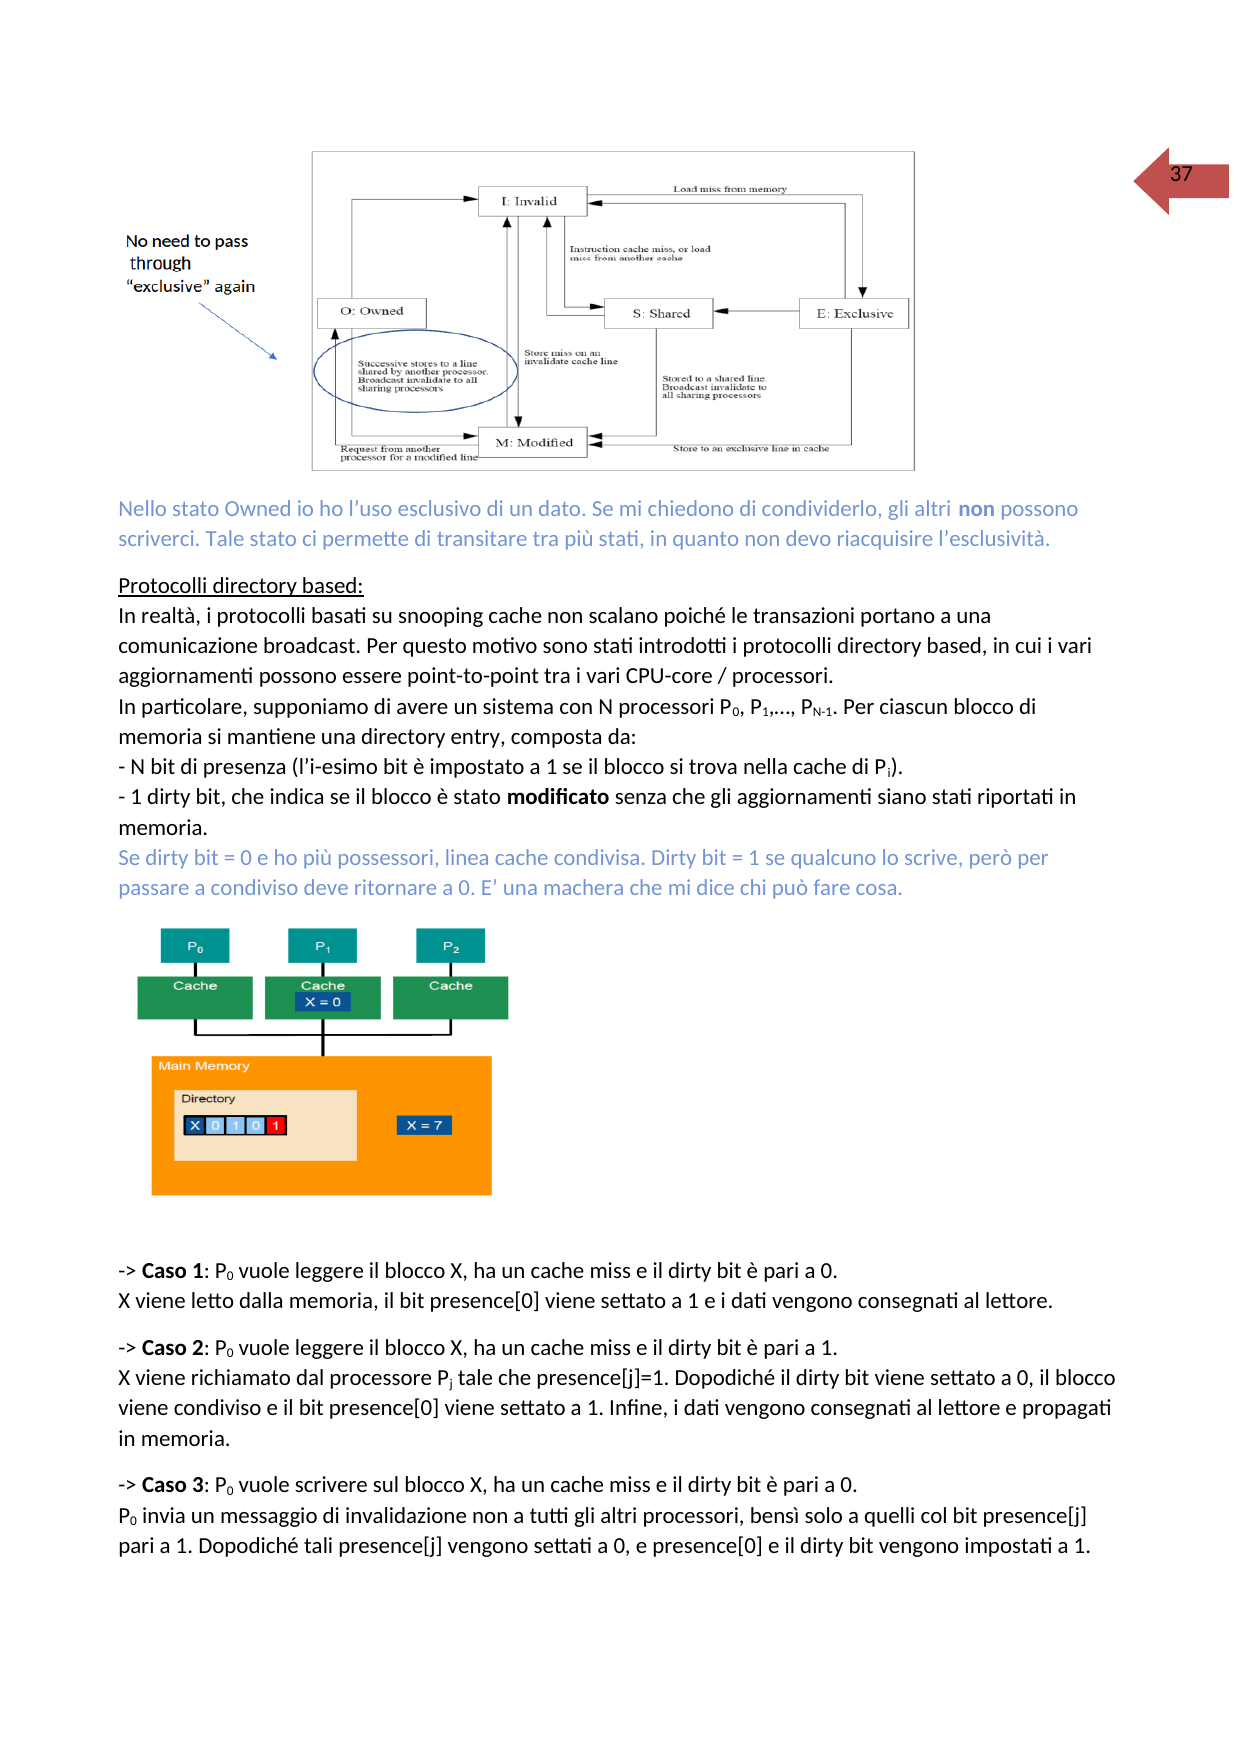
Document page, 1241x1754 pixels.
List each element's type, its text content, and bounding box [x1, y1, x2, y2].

picture [118, 147, 926, 475]
text -> Caso 1: P0 vuole leggere il blocco X, ha un cache miss e il dirty bit è pari a 0. X viene letto dalla memoria, il bit presence[0] viene settato a 1 e i dati vengono consegnati al lettore. [118, 1226, 1122, 1314]
text Protocolli directory based: In realtà, i protocolli basati su snooping cache non scalano poiché le transazioni portano a una comunicazione broadcast. Per questo motivo sono stati introdotti i protocolli directory based, in cui i vari aggiornamenti possono essere point-to-point tra i vari CPU-core / processori. In particolare, supponiamo di avere un sistema con N processori P0, P1,…, PN-1. Per ciascun blocco di memoria si mantiene una directory entry, composta da: - N bit di presenza (l’i-esimo bit è impostato a 1 se il blocco si trova nella cache di Pi). - 1 dirty bit, che indica se il blocco è stato modificato senza che gli aggiornamenti siano stati riportati in memoria. Se dirty bit = 0 e ho più possessori, linea cache condivisa. Dirty bit = 1 se qualcuno lo scrive, però per passare a condiviso deve ritornare a 0. E’ una machera che mi dice chi può fare cosa. [118, 571, 1122, 901]
picture [118, 920, 527, 1207]
text -> Caso 3: P0 vuole scrivere sul blocco X, ha un cache miss e il dirty bit è pari a 0. P0 invia un messaggio di invalidazione non a tutti gli altri processori, bensì solo a quelli col bit presence[j] pari a 1. Dopodiché tali presence[j] vengono settati a 0, e presence[0] e il dirty bit vengono impostati a 1. [118, 1471, 1122, 1559]
text -> Caso 2: P0 vuole leggere il blocco X, ha un cache miss e il dirty bit è pari a 1. X viene richiamato dal processore Pj tale che presence[j]=1. Dopodiché il dirty bit viene settato a 0, il blocco viene condiviso e il bit presence[0] viene settato a 1. Infine, i dati vengono consegnati al lettore e propagati in memoria. [118, 1333, 1122, 1452]
text Nello stato Owned io ho l’uso esclusivo di un dato. Se mi chiedono di condividerlo, gli altri non possono scriverci. Tale stato ci permette di transitare tra più stati, in quanto non devo riacquisire l’esclusività. [118, 494, 1122, 552]
